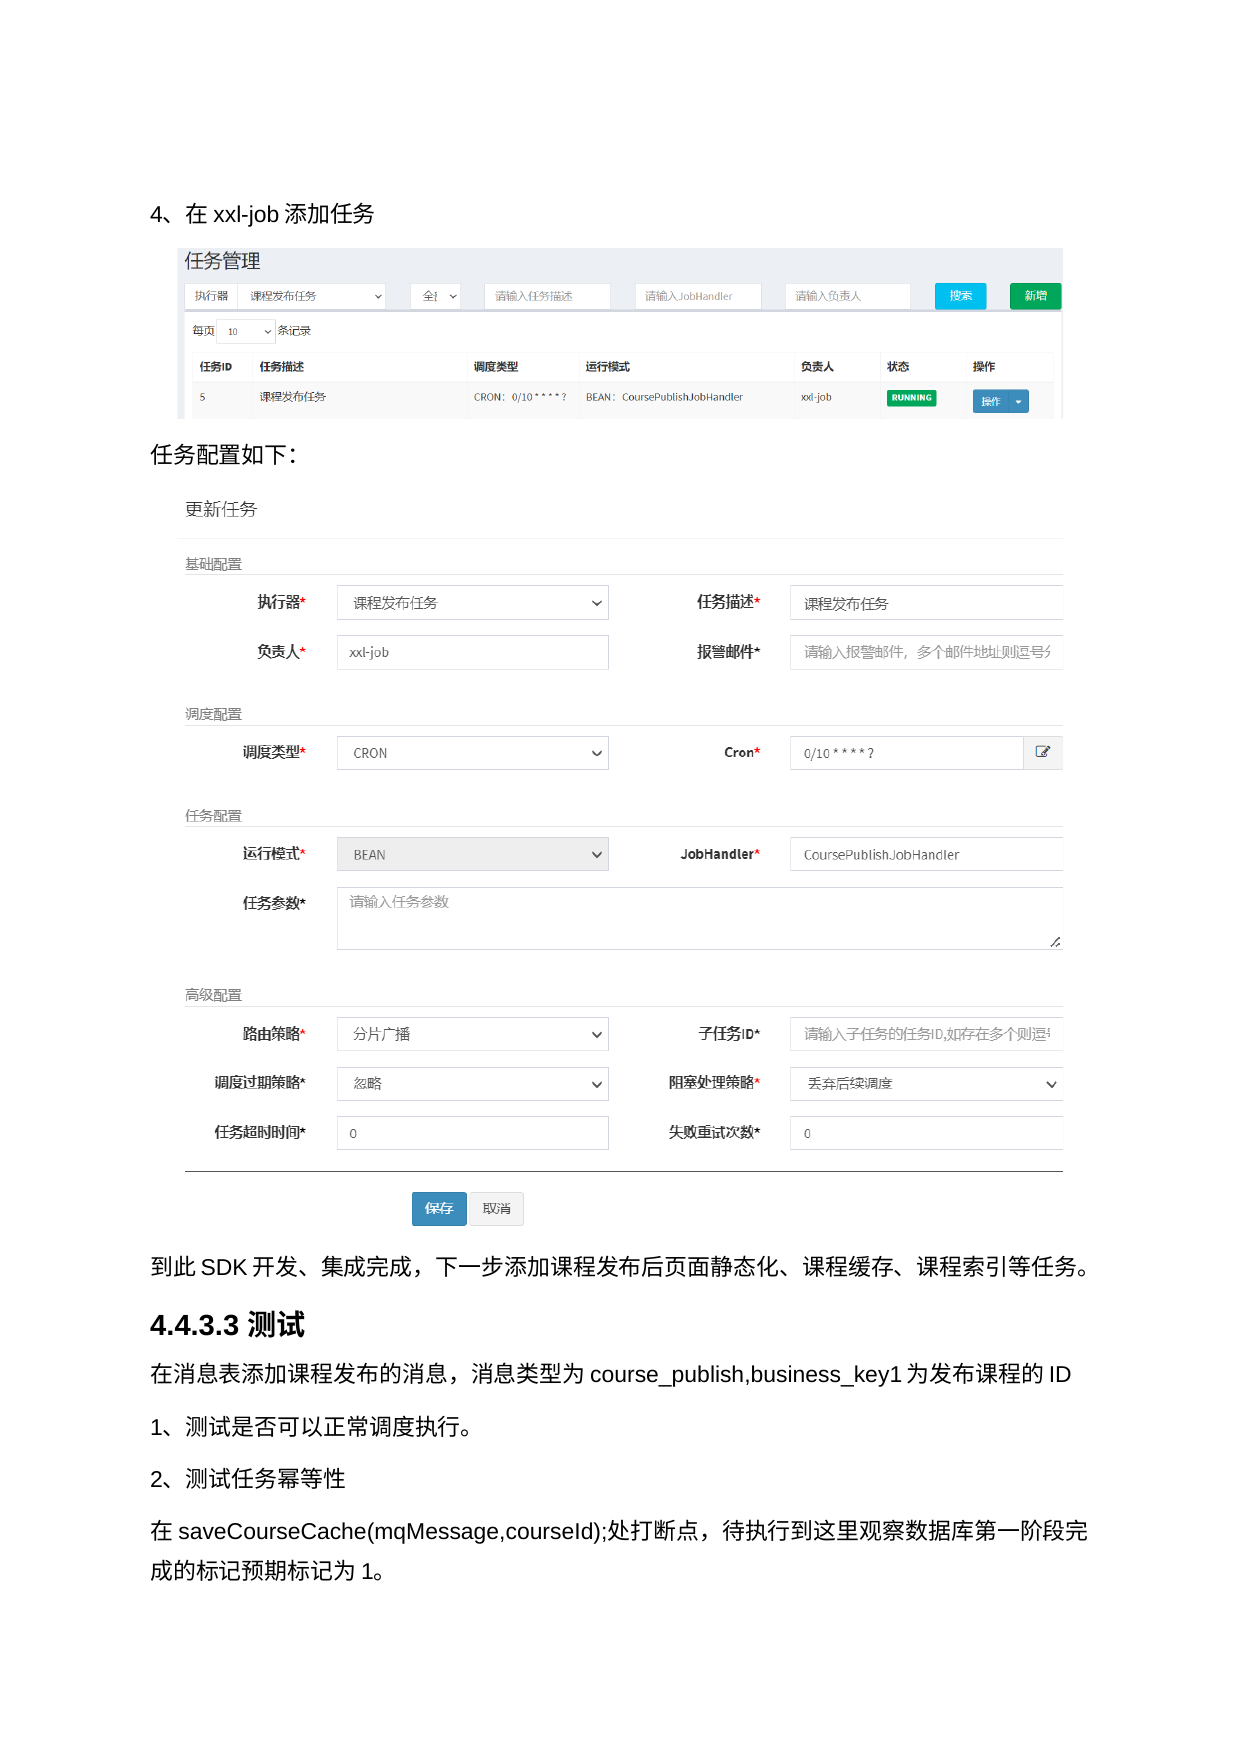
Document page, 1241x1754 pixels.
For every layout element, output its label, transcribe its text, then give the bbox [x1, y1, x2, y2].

text 2、测试任务幂等性 [150, 1461, 1090, 1494]
text 任务配置如下： [150, 437, 1090, 470]
text 在 saveCourseCache(mqMessage,courseId);处打断点，待执行到这里观察数据库第一阶段完成的标记预期标记为1。 [150, 1513, 1090, 1586]
picture [177, 488, 1064, 1232]
text 4、在xxl-job添加任务 [150, 196, 1090, 229]
picture [177, 248, 1064, 419]
text 1、测试是否可以正常调度执行。 [150, 1408, 1090, 1442]
text 到此SDK开发、集成完成，下一步添加课程发布后页面静态化、课程缓存、课程索引等任务。 [150, 1249, 1090, 1282]
text 在消息表添加课程发布的消息，消息类型为course_publish,business_key1为发布课程的ID [150, 1356, 1090, 1389]
